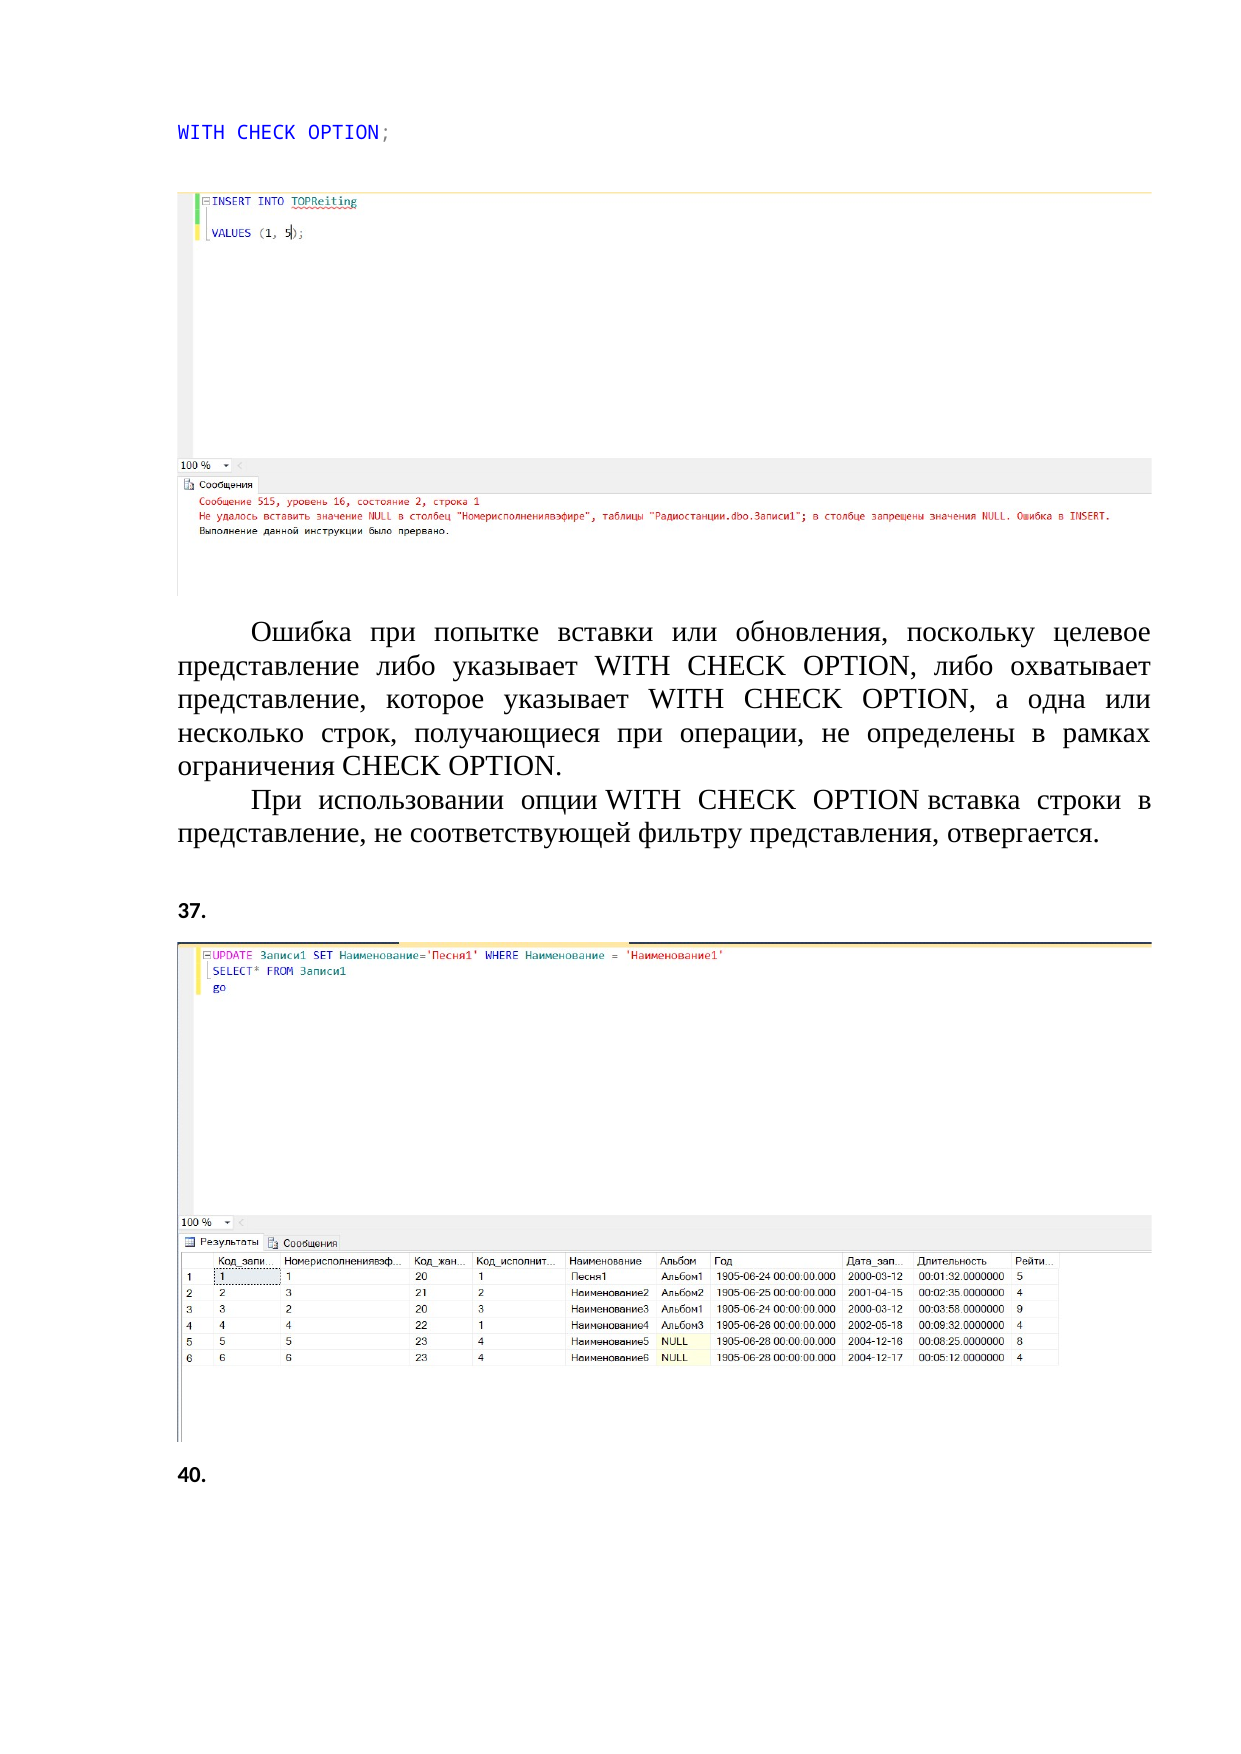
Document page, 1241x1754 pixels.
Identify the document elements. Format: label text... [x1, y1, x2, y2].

text При использовании опции WITH CHECK OPTION вставка строки в представление, не соответствующей фильтру представления, отвергается. [177, 782, 1152, 849]
picture [177, 942, 1152, 1442]
text 40. [177, 1461, 1152, 1488]
text 37. [177, 896, 1152, 924]
text WITH CHECK OPTION; [177, 118, 1152, 145]
text Ошибка при попытке вставки или обновления, поскольку целевое представление либо указывает WITH CHECK OPTION, либо охватывает представление, которое указывает WITH CHECK OPTION, а одна или несколько строк, получающиеся при операции, не определены в рамках ограничения CHECK OPTION. [177, 614, 1152, 782]
picture [177, 192, 1152, 596]
